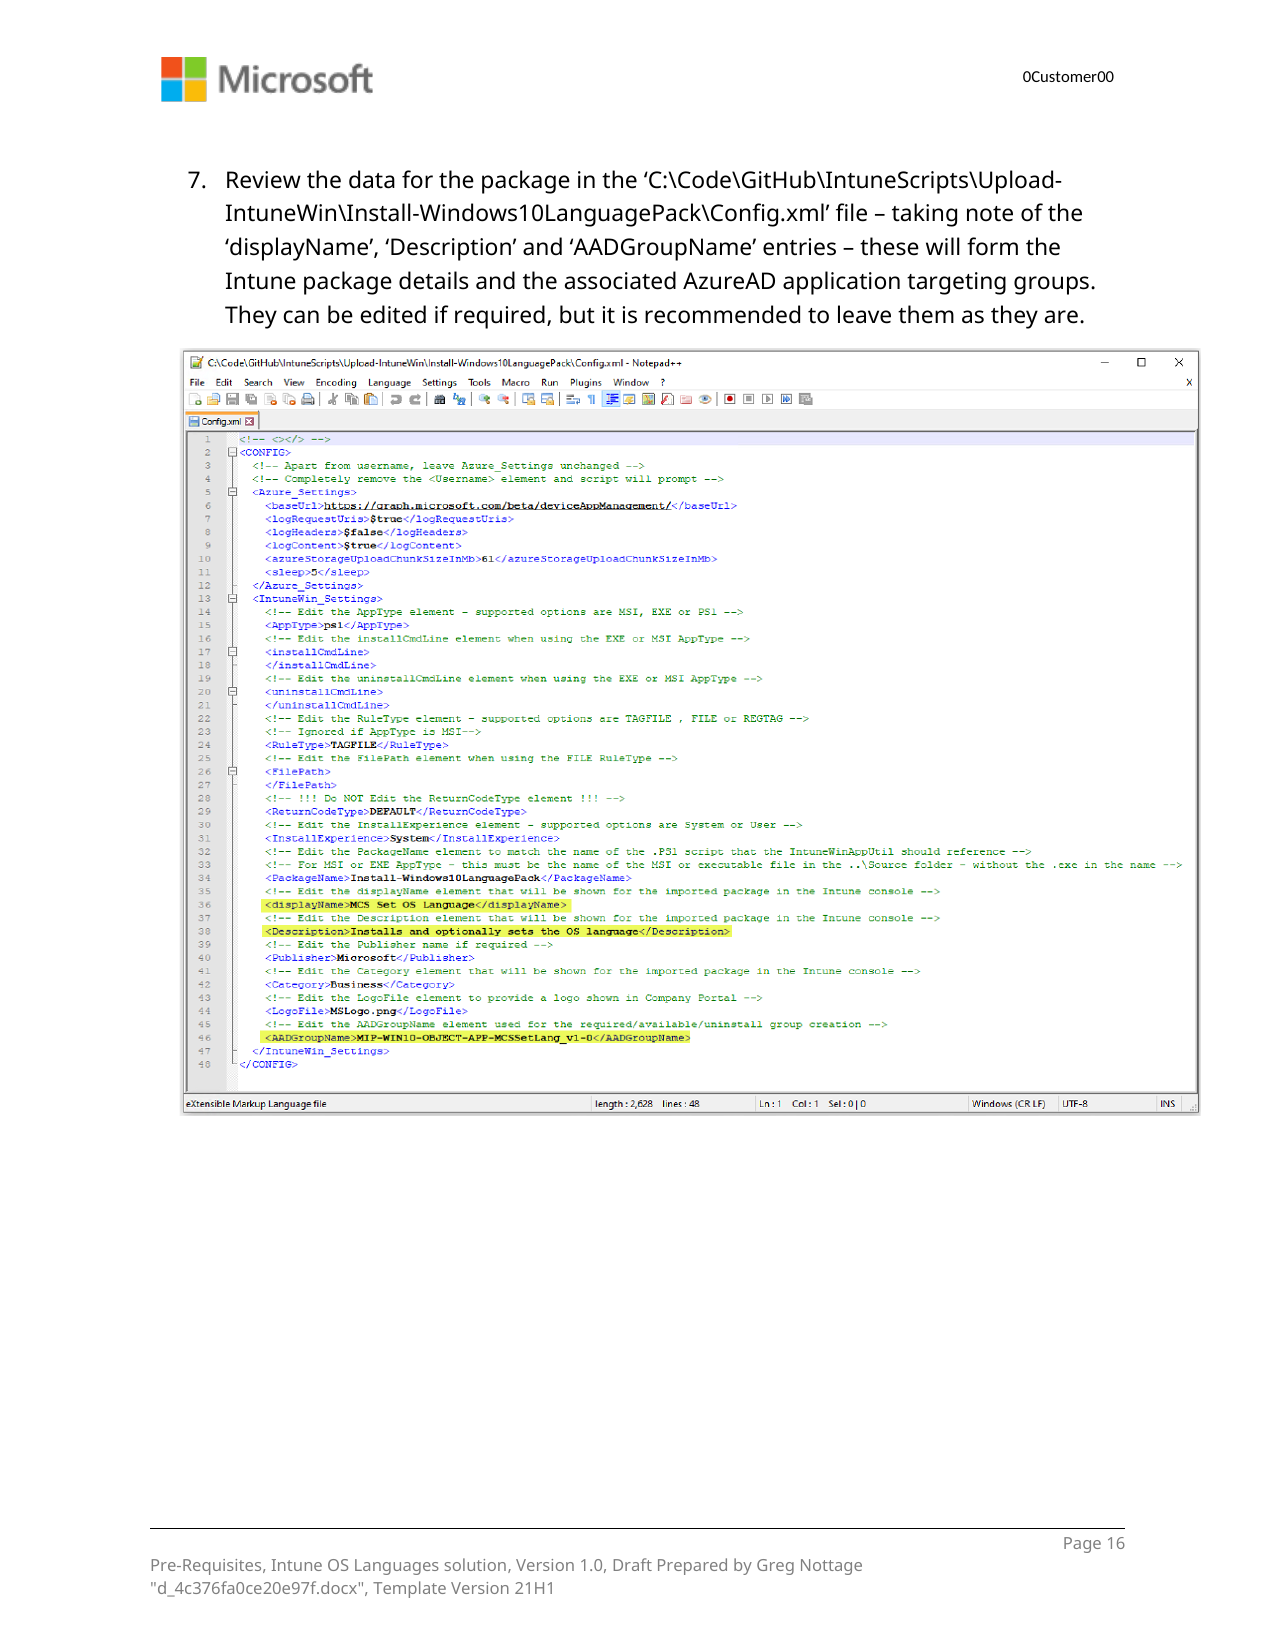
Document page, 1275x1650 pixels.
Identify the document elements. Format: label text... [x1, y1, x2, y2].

list Review the data for the package in the ‘C:\Code\GitHub\IntuneScripts\Upload-IntuneWin\Install-Windows10LanguagePack\Config.xml’ file – taking note of the ‘displayName’, ‘Description’ and ‘AADGroupName’ entries – these will form the Intune package details and the associated AzureAD application targeting groups. They can be edited if required, but it is recommended to leave them as they are. [187, 163, 1125, 330]
picture [161, 57, 374, 103]
picture [179, 348, 1201, 1116]
